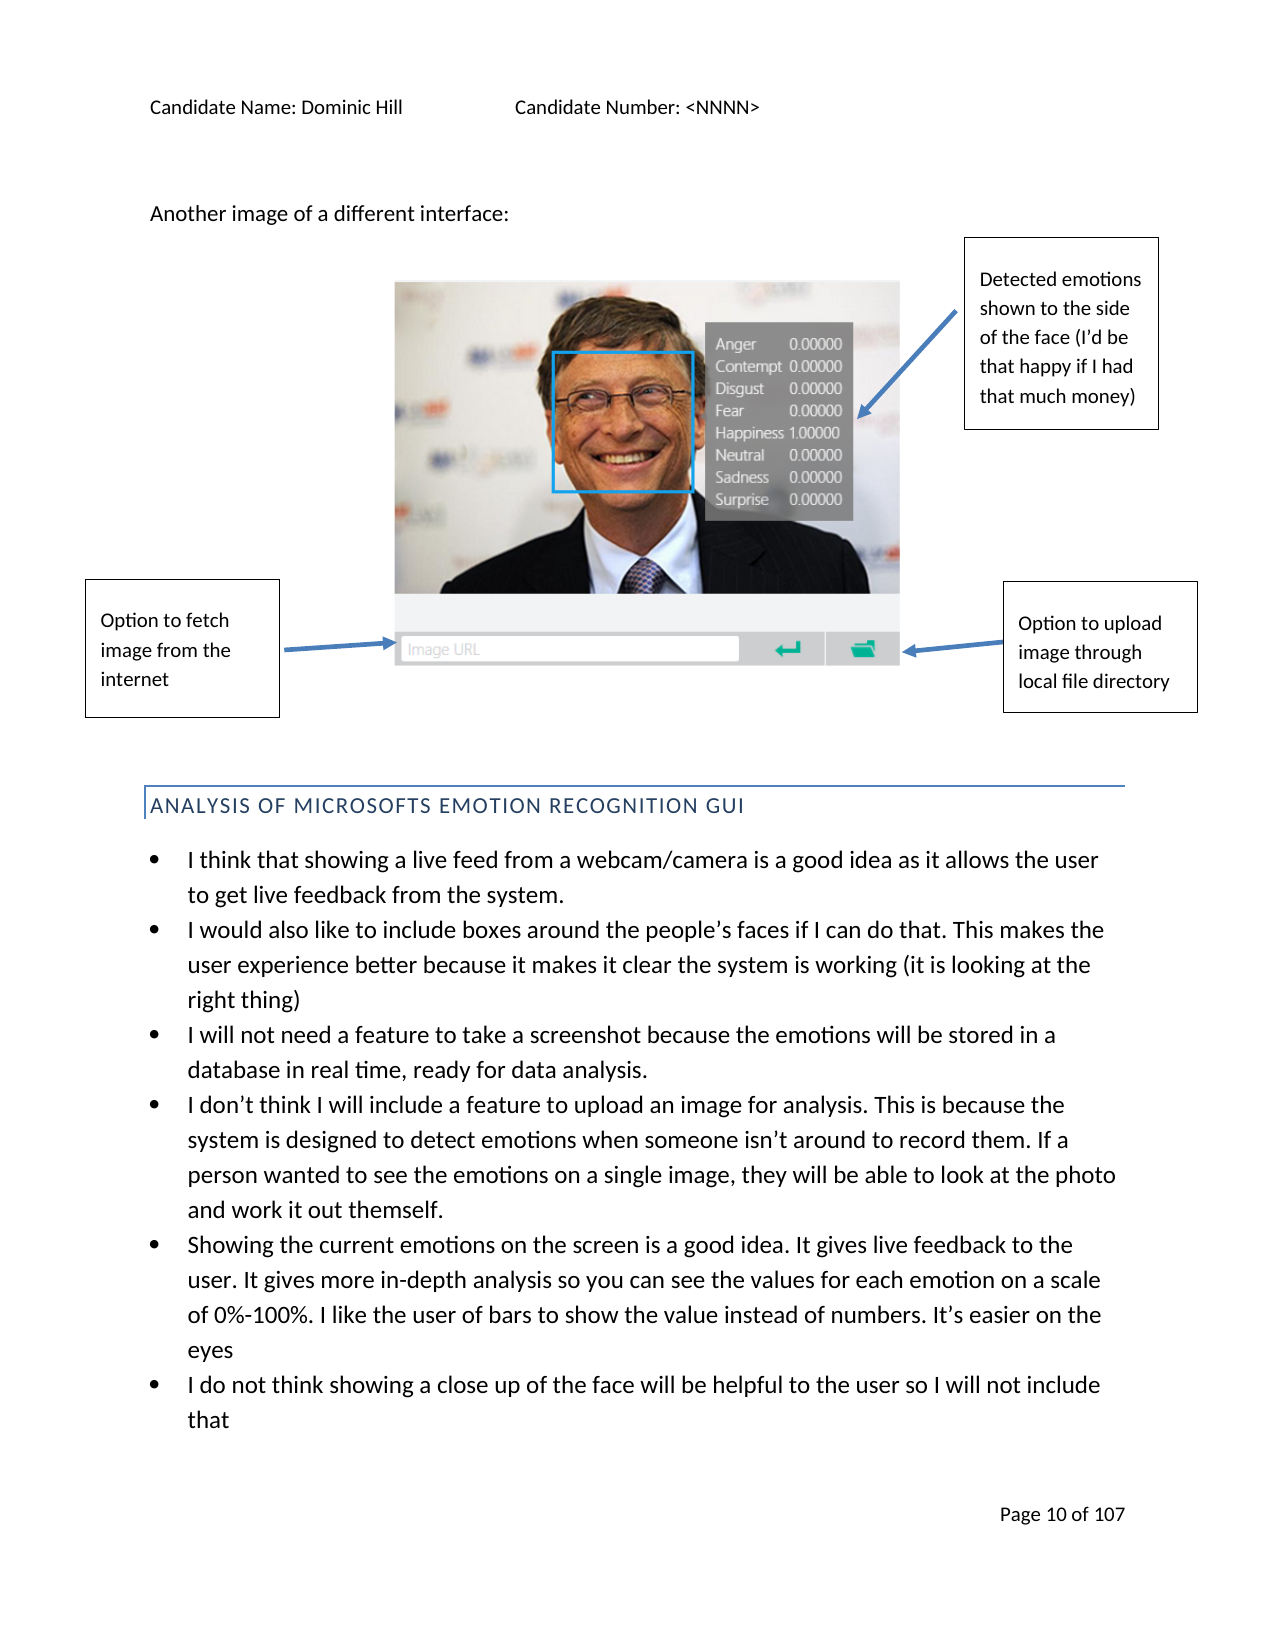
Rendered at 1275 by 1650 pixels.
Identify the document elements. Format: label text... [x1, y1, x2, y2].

list I think that showing a live feed from a webcam/camera is a good idea as it allows the user to get live feedback from the system. [150, 844, 1125, 910]
list I don’t think I will include a feature to upload an image for analysis. This is because the system is designed to detect emotions when someone isn’t around to record them. If a person wanted to see the emotions on a single image, they will be able to look at the photo and work it out themself. [150, 1089, 1125, 1225]
subtitle Analysis of microsofts emotion recognition GUI [146, 787, 1125, 819]
list I would also like to include boxes around the people’s faces if I can do that. This makes the user experience better because it makes it clear the system is working (it is looking at the right thing) [150, 914, 1125, 1015]
list Showing the current emotions on the screen is a good idea. It gives live feedback to the user. It gives more in-depth analysis so you can see the values for each emotion on a scale of 0%-100%. I like the user of bars to show the value instead of numbers. It’s easier on the eyes [150, 1229, 1125, 1365]
picture [393, 280, 901, 671]
list I will not need a feature to take a screenshot because the emotions will be stored in a database in real time, ready for data analysis. [150, 1019, 1125, 1085]
text Another image of a different interface: [150, 199, 1125, 227]
list I do not think showing a close up of the face will be helpful to the user so I will not include that [150, 1369, 1125, 1435]
